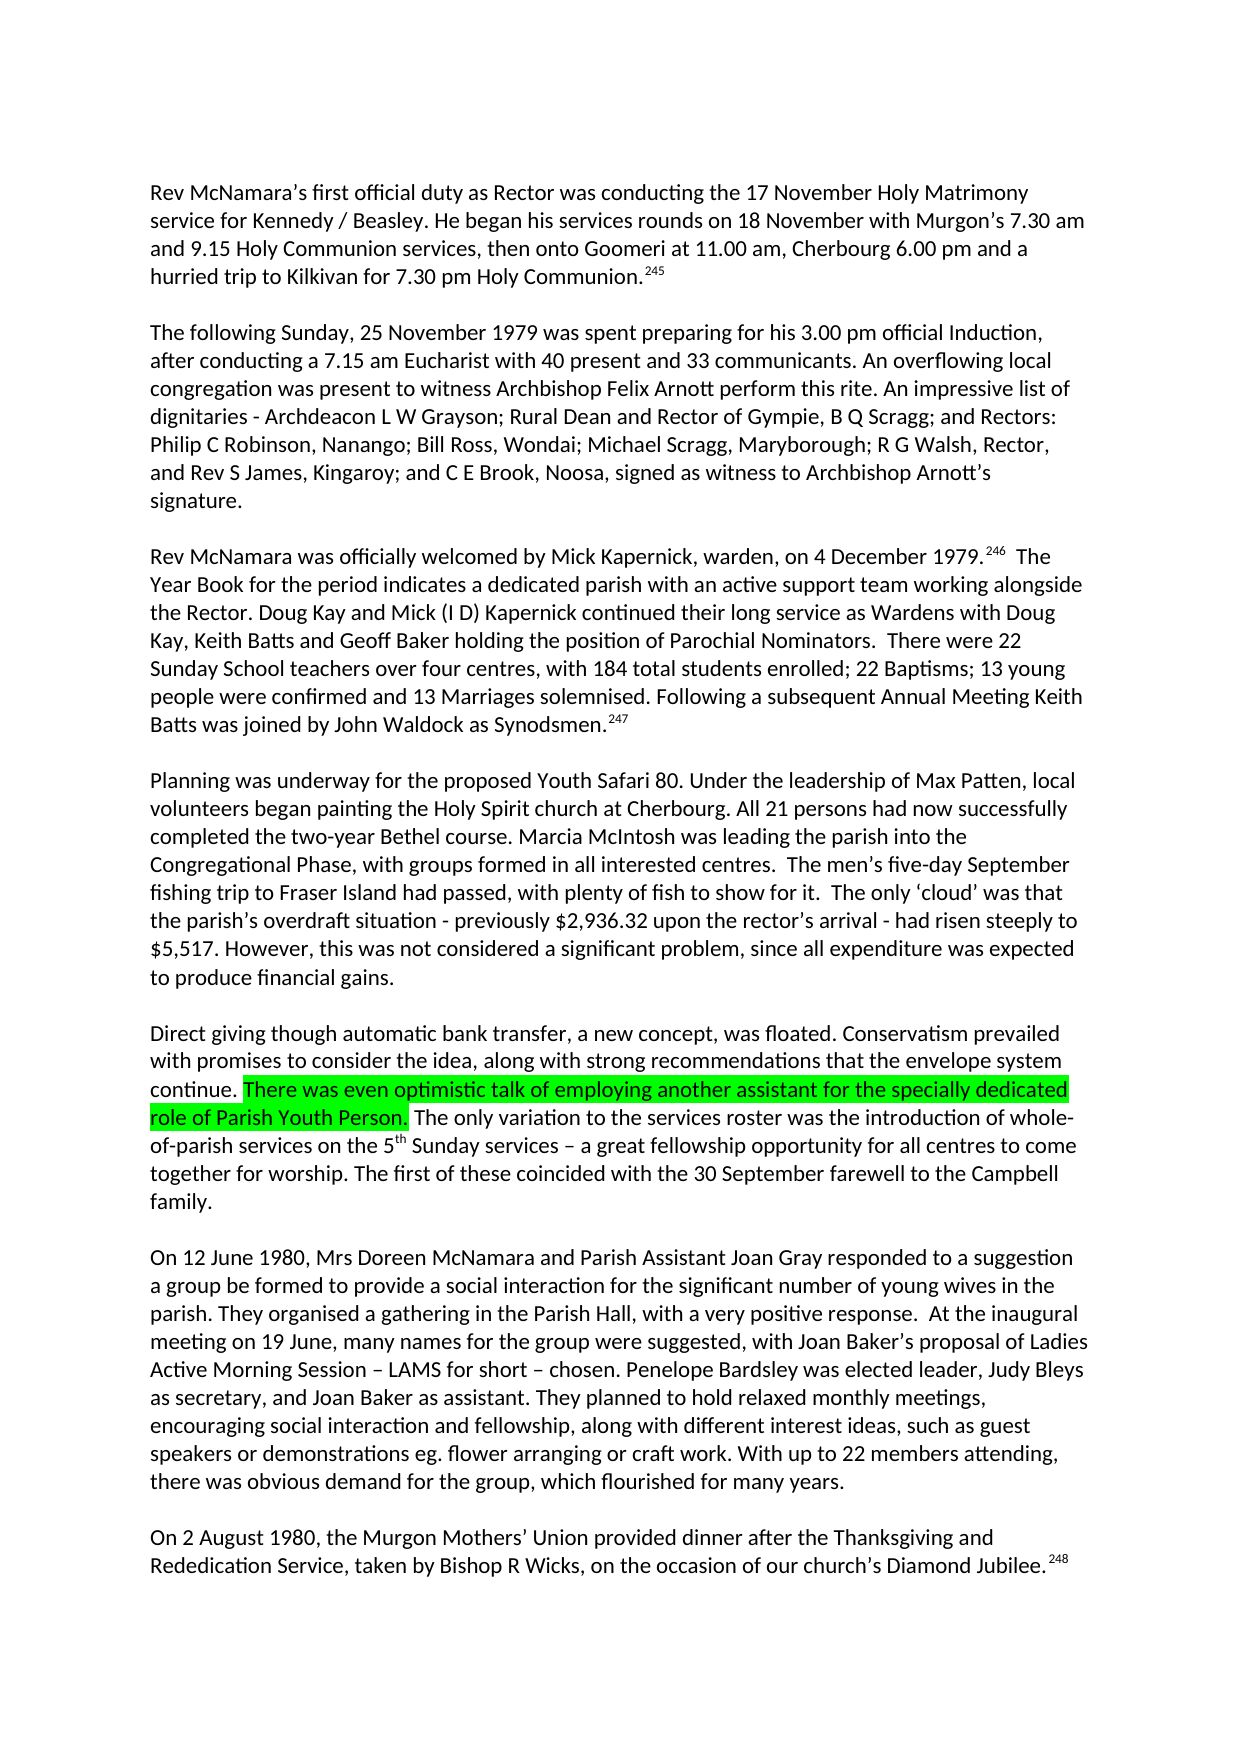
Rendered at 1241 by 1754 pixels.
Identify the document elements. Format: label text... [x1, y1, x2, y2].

text Direct giving though automatic bank transfer, a new concept, was floated. Conservatism prevailed with promises to consider the idea, along with strong recommendations that the envelope system continue. There was even optimistic talk of employing another assistant for the specially dedicated role of Parish Youth Person. The only variation to the services roster was the introduction of whole-of-parish services on the 5th Sunday services – a great fellowship opportunity for all centres to come together for worship. The first of these coincided with the 30 September farewell to the Campbell family. [150, 1019, 1090, 1215]
text The following Sunday, 25 November 1979 was spent preparing for his 3.00 pm official Induction, after conducting a 7.15 am Eucharist with 40 present and 33 communicants. An overflowing local congregation was present to witness Archbishop Felix Arnott perform this rite. An impressive list of dignitaries - Archdeacon L W Grayson; Rural Dean and Rector of Gympie, B Q Scragg; and Rectors: Philip C Robinson, Nanango; Bill Ross, Wondai; Michael Scragg, Maryborough; R G Walsh, Rector, and Rev S James, Kingaroy; and C E Brook, Noosa, signed as witness to Archbishop Arnott’s signature. [150, 318, 1090, 514]
text Rev McNamara’s first official duty as Rector was conducting the 17 November Holy Matrimony service for Kennedy / Beasley. He began his services rounds on 18 November with Murgon’s 7.30 am and 9.15 Holy Communion services, then onto Goomeri at 11.00 am, Cherbourg 6.00 pm and a hurried trip to Kilkivan for 7.30 pm Holy Communion. [150, 178, 1090, 290]
text On 2 August 1980, the Murgon Mothers’ Union provided dinner after the Thanksgiving and Rededication Service, taken by Bishop R Wicks, on the occasion of our church’s Diamond Jubilee. [150, 1523, 1090, 1579]
text Rev McNamara was officially welcomed by Mick Kapernick, warden, on 4 December 1979. The Year Book for the period indicates a dedicated parish with an active support team working alongside the Rector. Doug Kay and Mick (I D) Kapernick continued their long service as Wardens with Doug Kay, Keith Batts and Geoff Baker holding the position of Parochial Nominators. There were 22 Sunday School teachers over four centres, with 184 total students enrolled; 22 Baptisms; 13 young people were confirmed and 13 Marriages solemnised. Following a subsequent Annual Meeting Keith Batts was joined by John Waldock as Synodsmen. [150, 542, 1090, 738]
text Planning was underway for the proposed Youth Safari 80. Under the leadership of Max Patten, local volunteers began painting the Holy Spirit church at Cherbourg. All 21 persons had now successfully completed the two-year Bethel course. Marcia McIntosh was leading the parish into the Congregational Phase, with groups formed in all interested centres. The men’s five-day September fishing trip to Fraser Island had passed, with plenty of fish to show for it. The only ‘cloud’ was that the parish’s overdraft situation - previously $2,936.32 upon the rector’s arrival - had risen steeply to $5,517. However, this was not considered a significant problem, since all expenditure was expected to produce financial gains. [150, 766, 1090, 991]
text On 12 June 1980, Mrs Doreen McNamara and Parish Assistant Joan Gray responded to a suggestion a group be formed to provide a social interaction for the significant number of young wives in the parish. They organised a gathering in the Parish Hall, with a very positive response. At the inaugural meeting on 19 June, many names for the group were suggested, with Joan Baker’s proposal of Ladies Active Morning Session – LAMS for short – chosen. Penelope Bardsley was elected leader, Judy Bleys as secretary, and Joan Baker as assistant. They planned to hold relaxed monthly meetings, encouraging social interaction and fellowship, along with different interest ideas, such as guest speakers or demonstrations eg. flower arranging or craft work. With up to 22 members attending, there was obvious demand for the group, which flourished for many years. [150, 1243, 1090, 1495]
